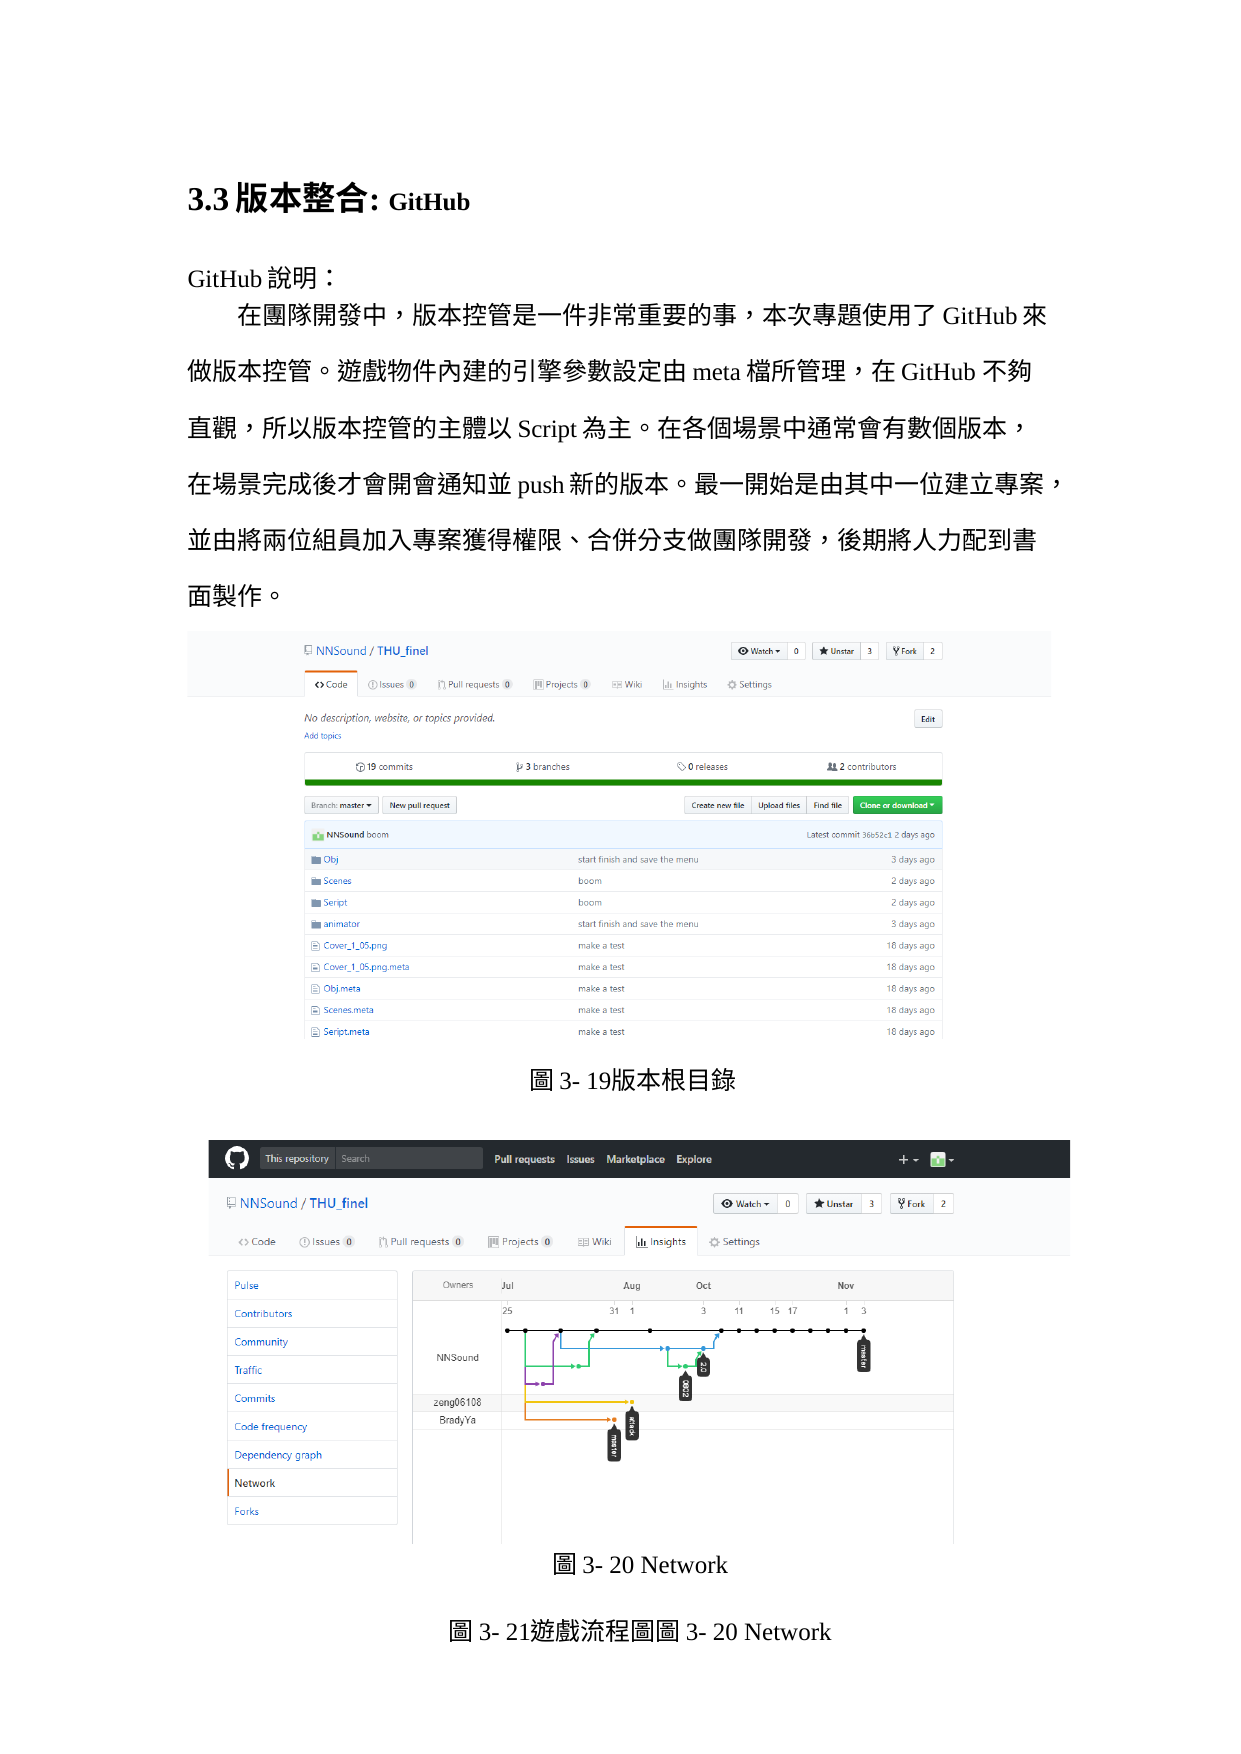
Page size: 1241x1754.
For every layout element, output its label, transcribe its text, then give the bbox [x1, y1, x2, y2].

text GitHub說明： [187, 257, 1053, 295]
text 3.3版本整合: GitHub [187, 158, 1053, 233]
picture [187, 631, 1052, 1039]
text 在團隊開發中，版本控管是一件非常重要的事，本次專題使用了GitHub來做版本控管。遊戲物件內建的引擎參數設定由meta檔所管理，在GitHub 不夠直觀，所以版本控管的主體以Script為主。在各個場景中通常會有數個版本，在場景完成後才會開會通知並push新的版本。最一開始是由其中一位建立專案，並由將兩位組員加入專案獲得權限、合併分支做團隊開發，後期將人力配到書面製作。 [187, 295, 1053, 614]
picture [207, 1140, 1071, 1544]
